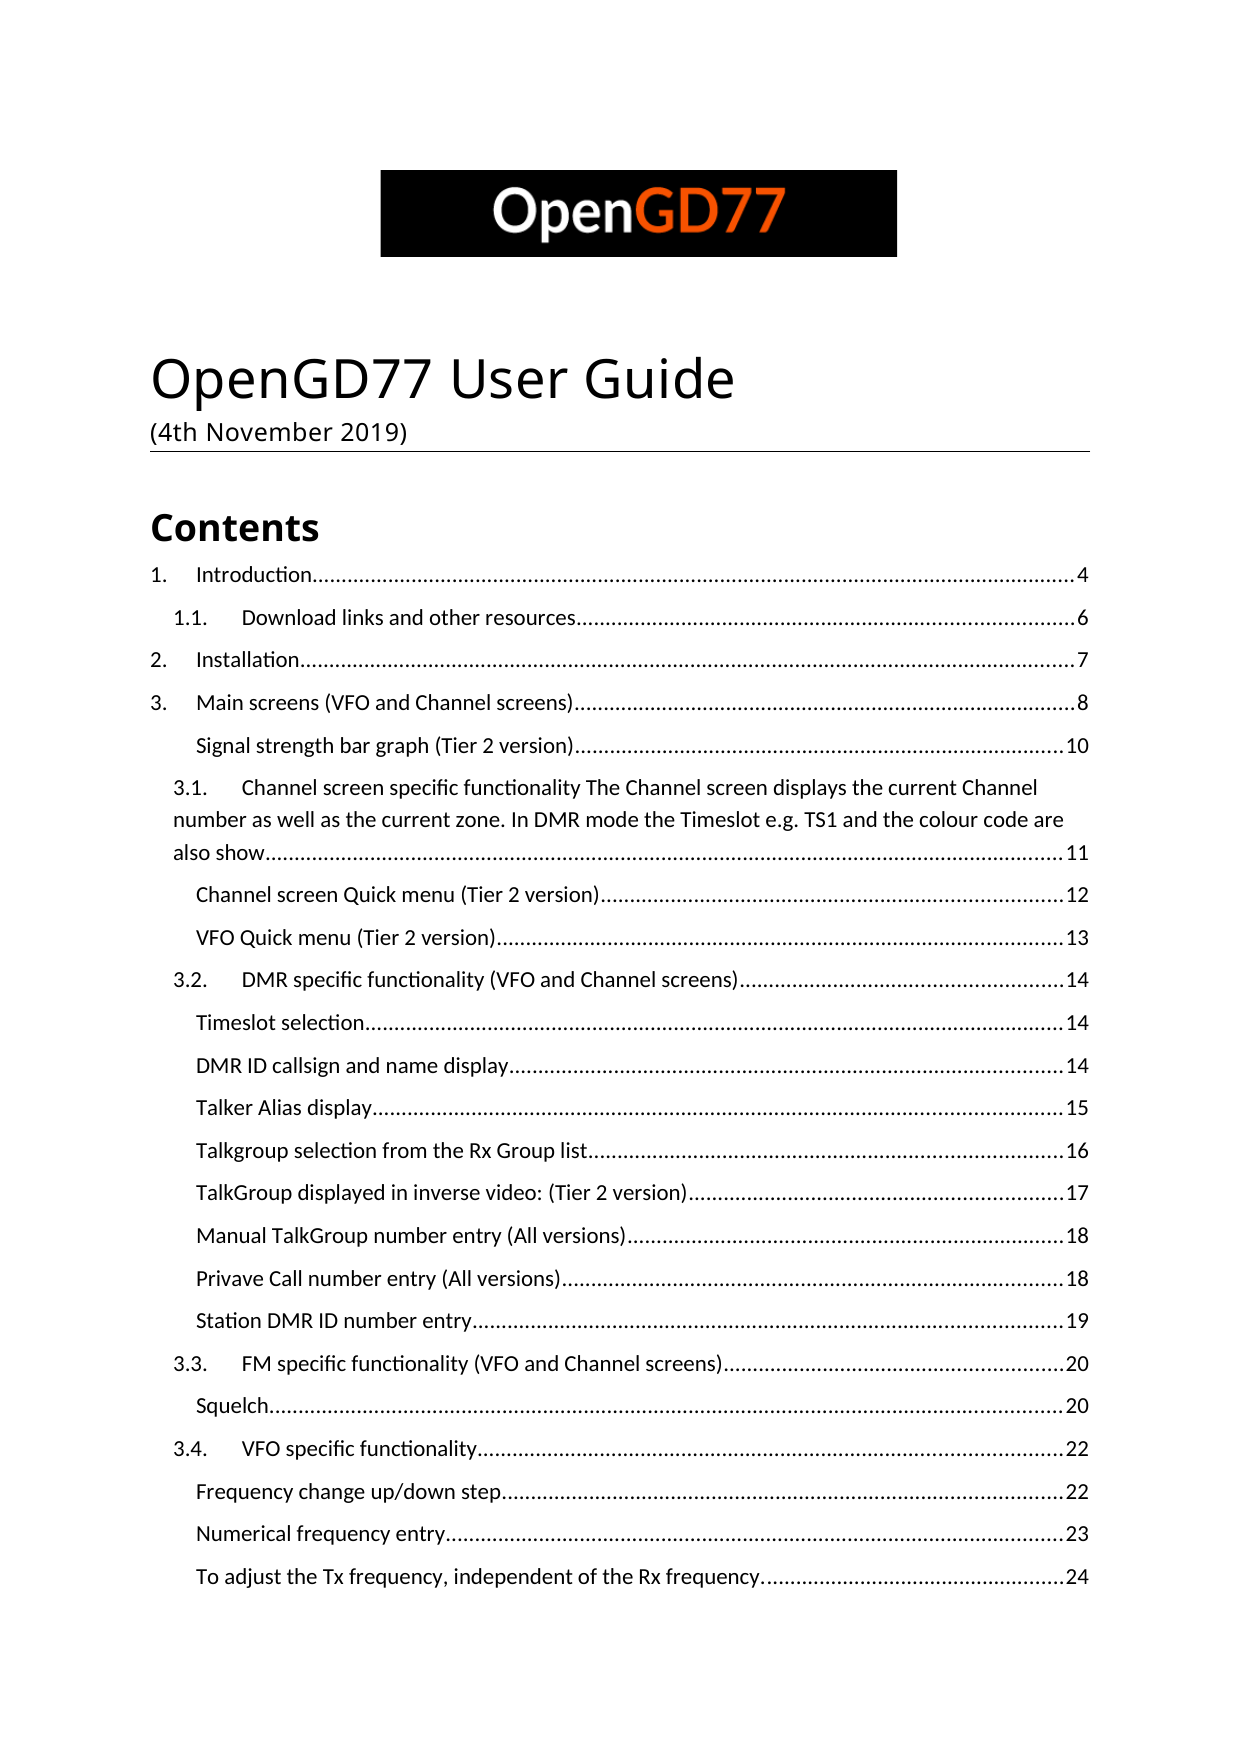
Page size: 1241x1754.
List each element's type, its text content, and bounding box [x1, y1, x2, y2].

title OpenGD77 User Guide (4th November 2019) [150, 341, 1090, 451]
picture [380, 170, 898, 257]
